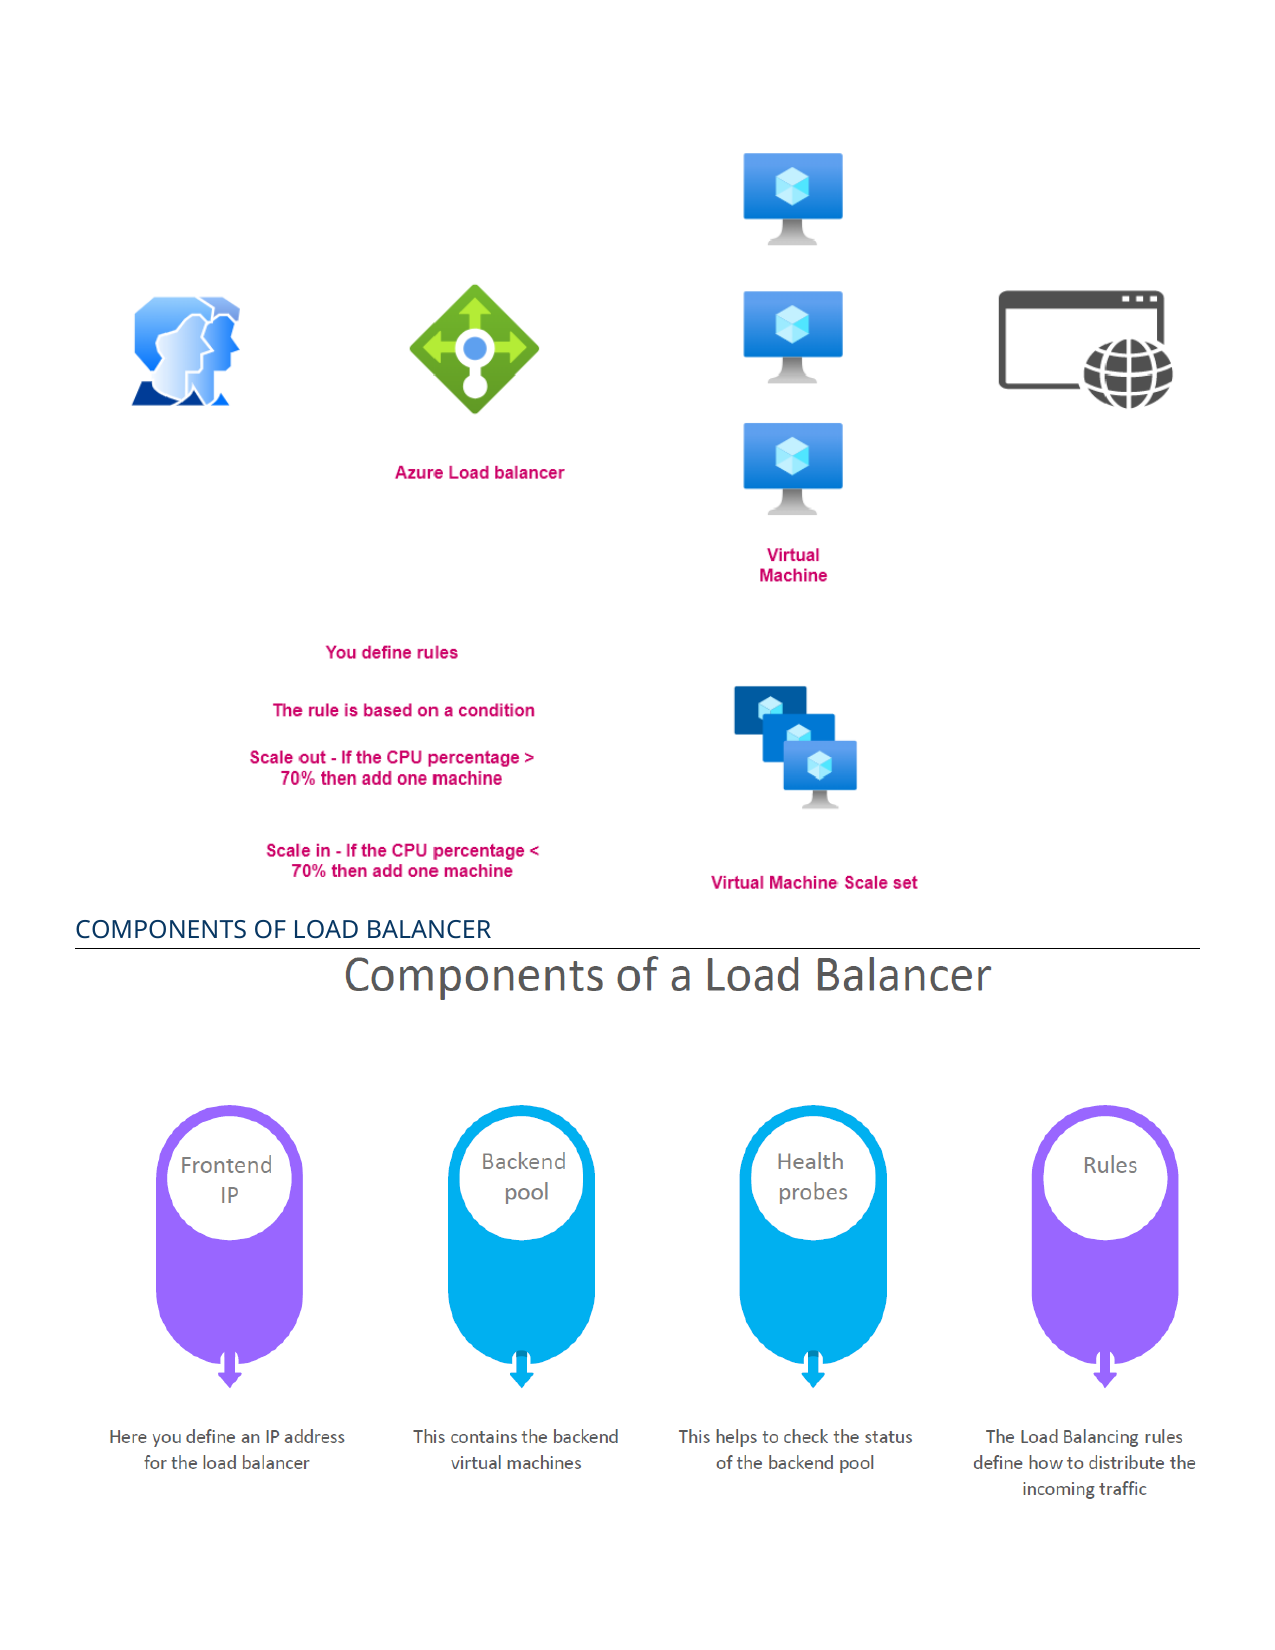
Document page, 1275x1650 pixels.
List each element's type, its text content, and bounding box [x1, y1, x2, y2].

picture [88, 75, 1187, 908]
subtitle COMPONENTS OF LOAD BALANCER [75, 912, 1200, 948]
picture [75, 952, 1200, 1507]
